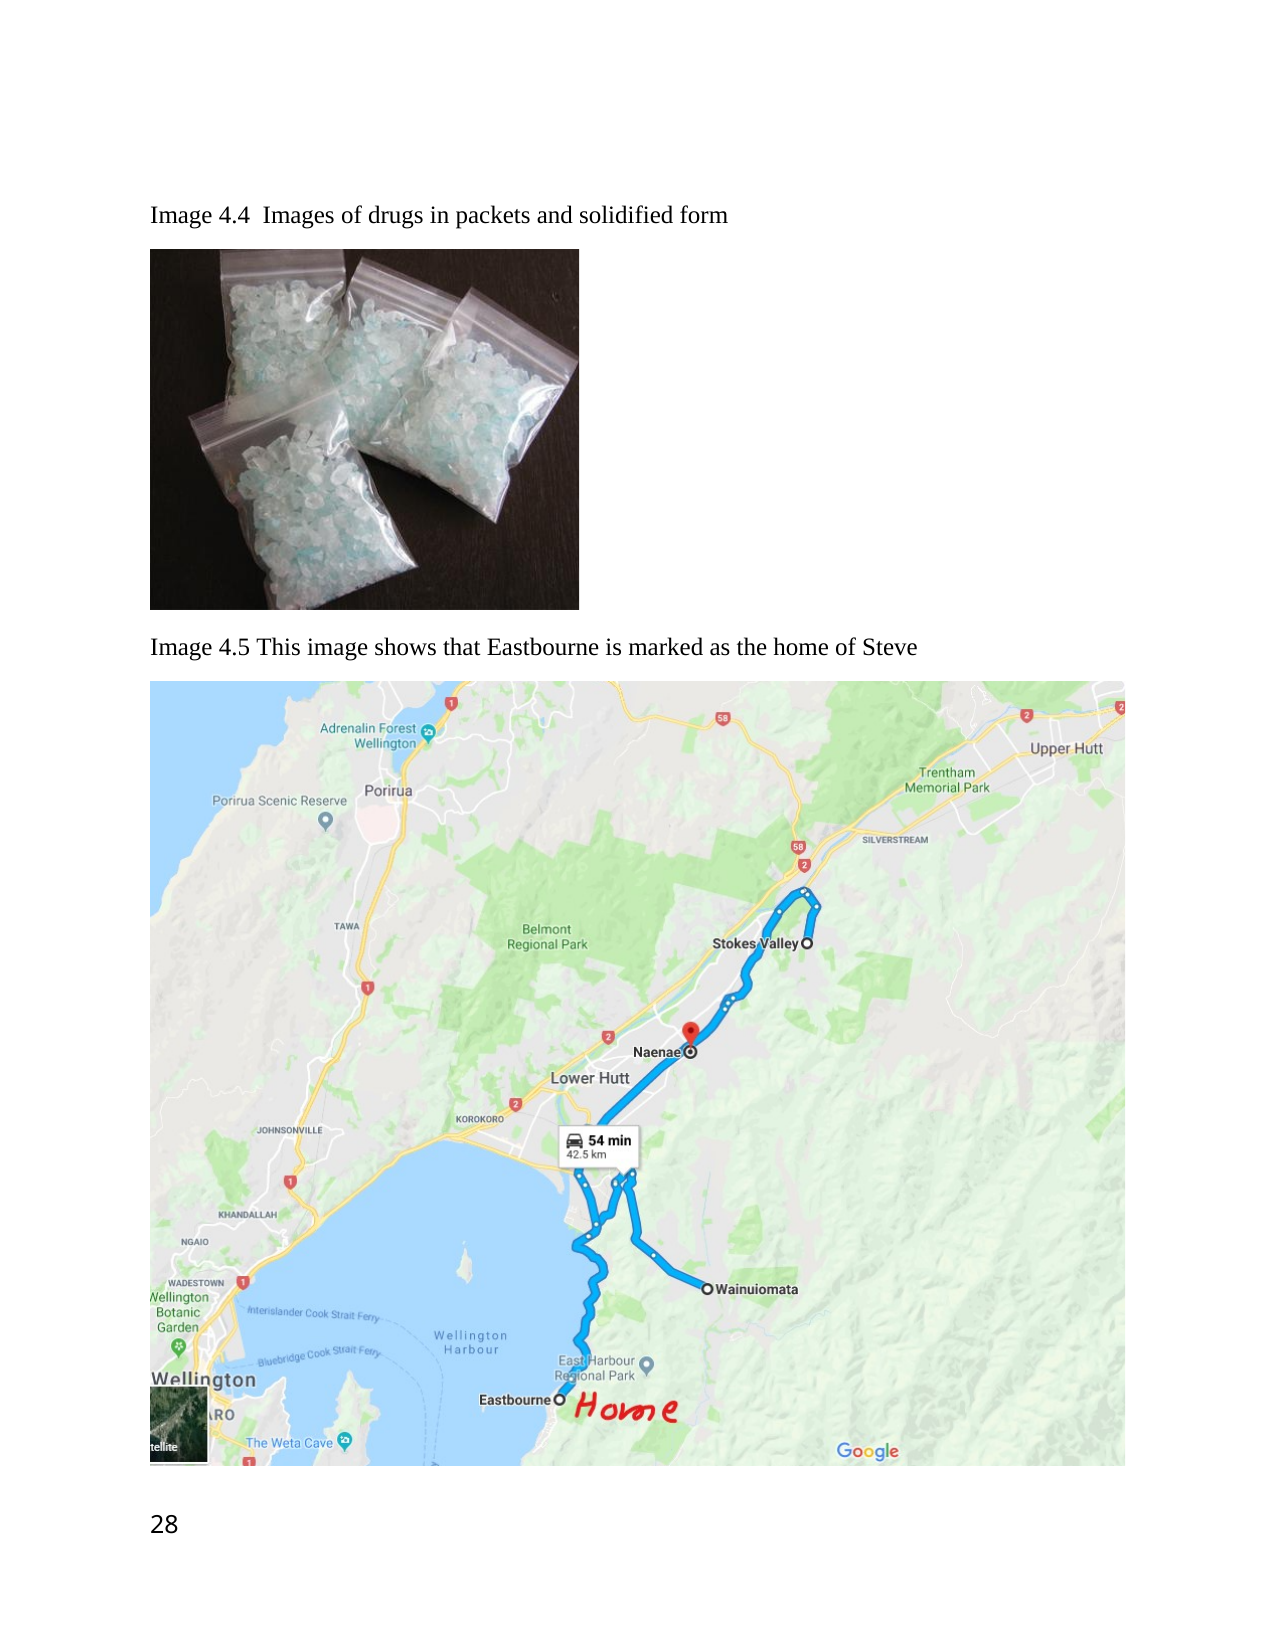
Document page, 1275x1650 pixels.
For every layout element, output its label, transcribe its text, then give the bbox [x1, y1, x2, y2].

picture [150, 681, 1125, 1466]
text Image 4.5 This image shows that Eastbourne is marked as the home of Steve [150, 632, 1125, 660]
picture [150, 249, 580, 610]
text Image 4.4 Images of drugs in packets and solidified form [150, 200, 1125, 228]
